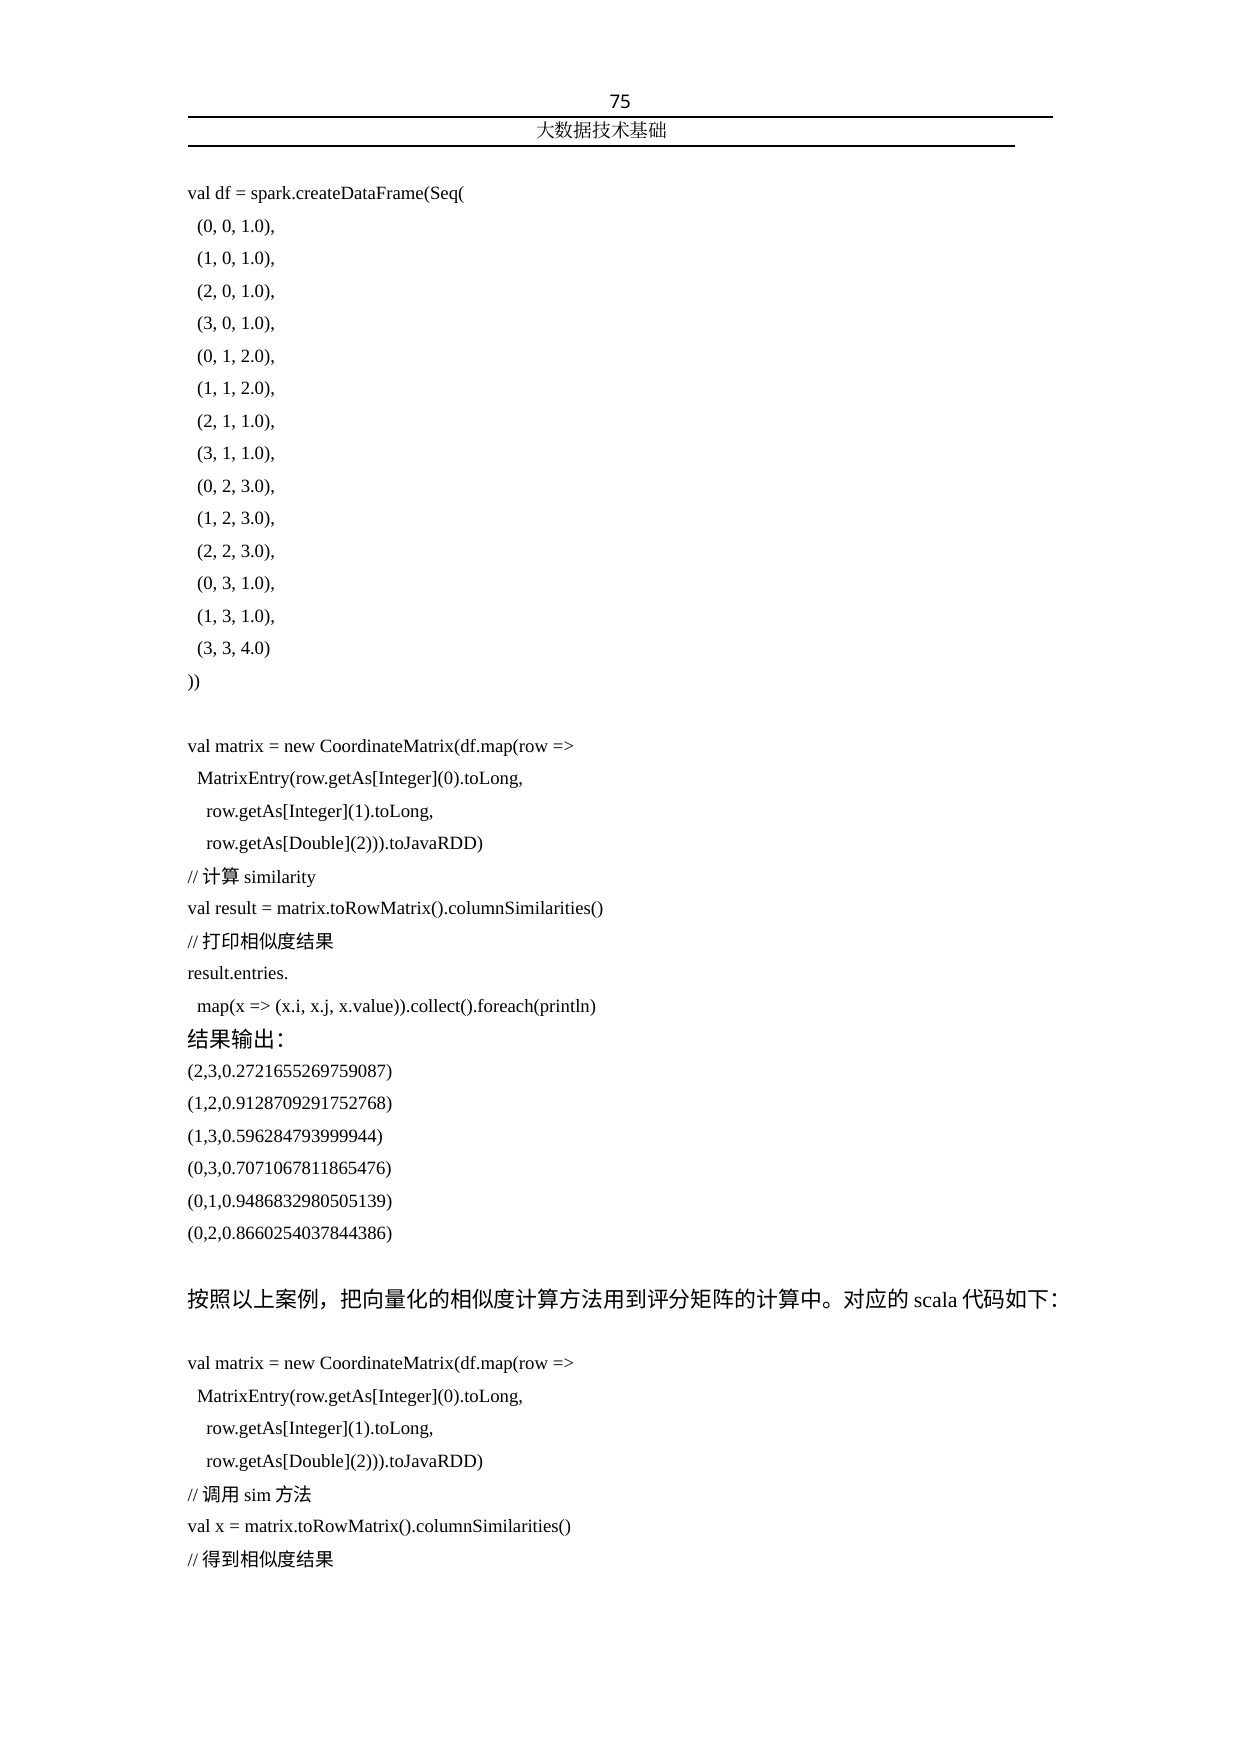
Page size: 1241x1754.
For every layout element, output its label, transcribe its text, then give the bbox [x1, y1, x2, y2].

text (1,3,0.596284793999944) [187, 1119, 1053, 1152]
text 按照以上案例，把向量化的相似度计算方法用到评分矩阵的计算中。对应的scala代码如下： [187, 1282, 1053, 1314]
text (0,2,0.8660254037844386) [187, 1217, 1053, 1249]
text (0,3,0.7071067811865476) [187, 1152, 1053, 1184]
text (2,3,0.2721655269759087) [187, 1054, 1053, 1087]
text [187, 1314, 1053, 1574]
text 结果输出： [187, 1022, 1053, 1054]
text (0,1,0.9486832980505139) [187, 1184, 1053, 1217]
text (1,2,0.9128709291752768) [187, 1087, 1053, 1119]
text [187, 177, 1053, 1022]
